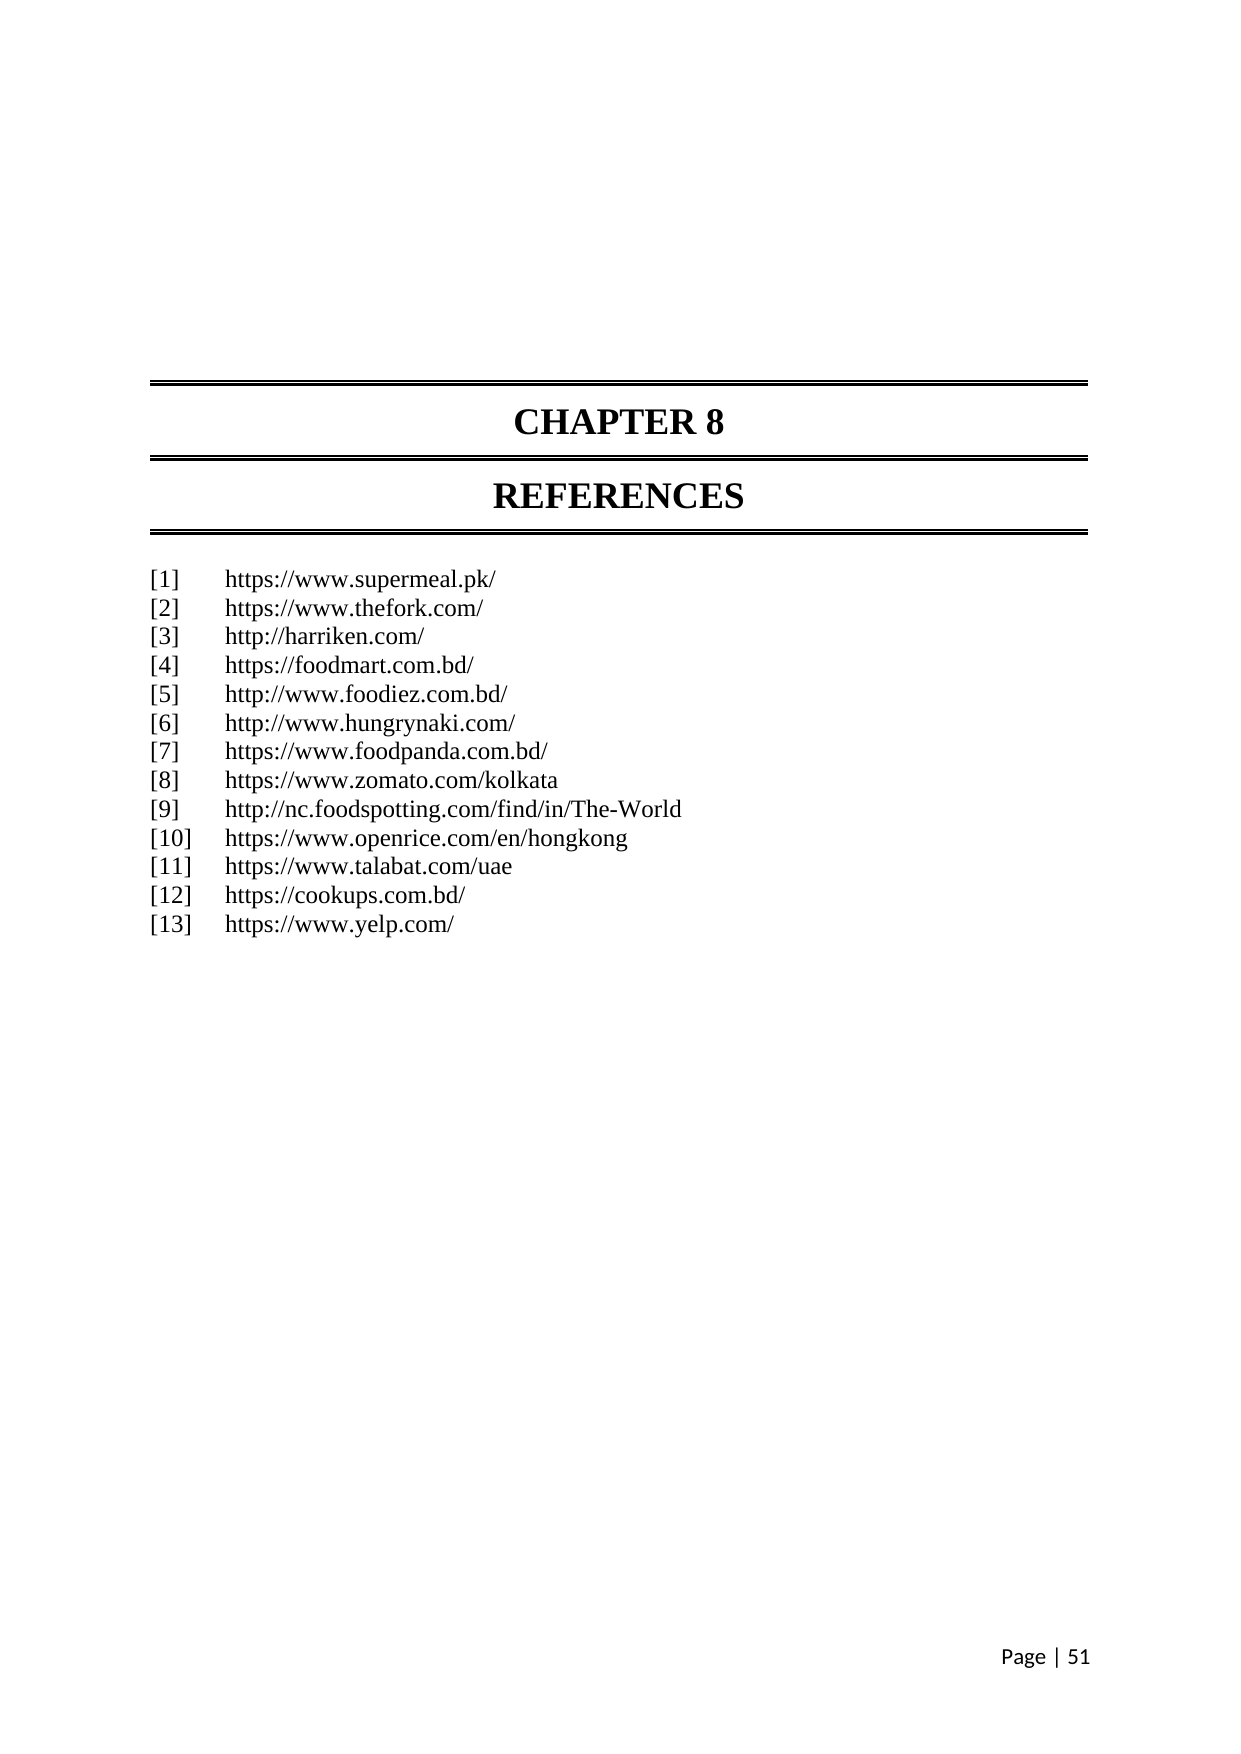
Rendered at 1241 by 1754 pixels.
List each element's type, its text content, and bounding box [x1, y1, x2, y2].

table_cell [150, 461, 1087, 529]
list http://harriken.com/ [150, 621, 1090, 650]
list https://www.talabat.com/uae [150, 851, 1090, 880]
list https://www.supermeal.pk/ [150, 564, 1090, 593]
list https://www.openrice.com/en/hongkong [150, 823, 1090, 851]
list https://www.zomato.com/kolkata [150, 765, 1090, 794]
list https://cookups.com.bd/ [150, 880, 1090, 909]
list http://www.foodiez.com.bd/ [150, 679, 1090, 708]
list http://www.hungrynaki.com/ [150, 708, 1090, 736]
list https://www.thefork.com/ [150, 593, 1090, 621]
list https://www.foodpanda.com.bd/ [150, 736, 1090, 765]
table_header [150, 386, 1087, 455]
list http://nc.foodspotting.com/find/in/The-World [150, 794, 1090, 823]
list https://foodmart.com.bd/ [150, 650, 1090, 679]
list https://www.yelp.com/ [150, 909, 1090, 938]
